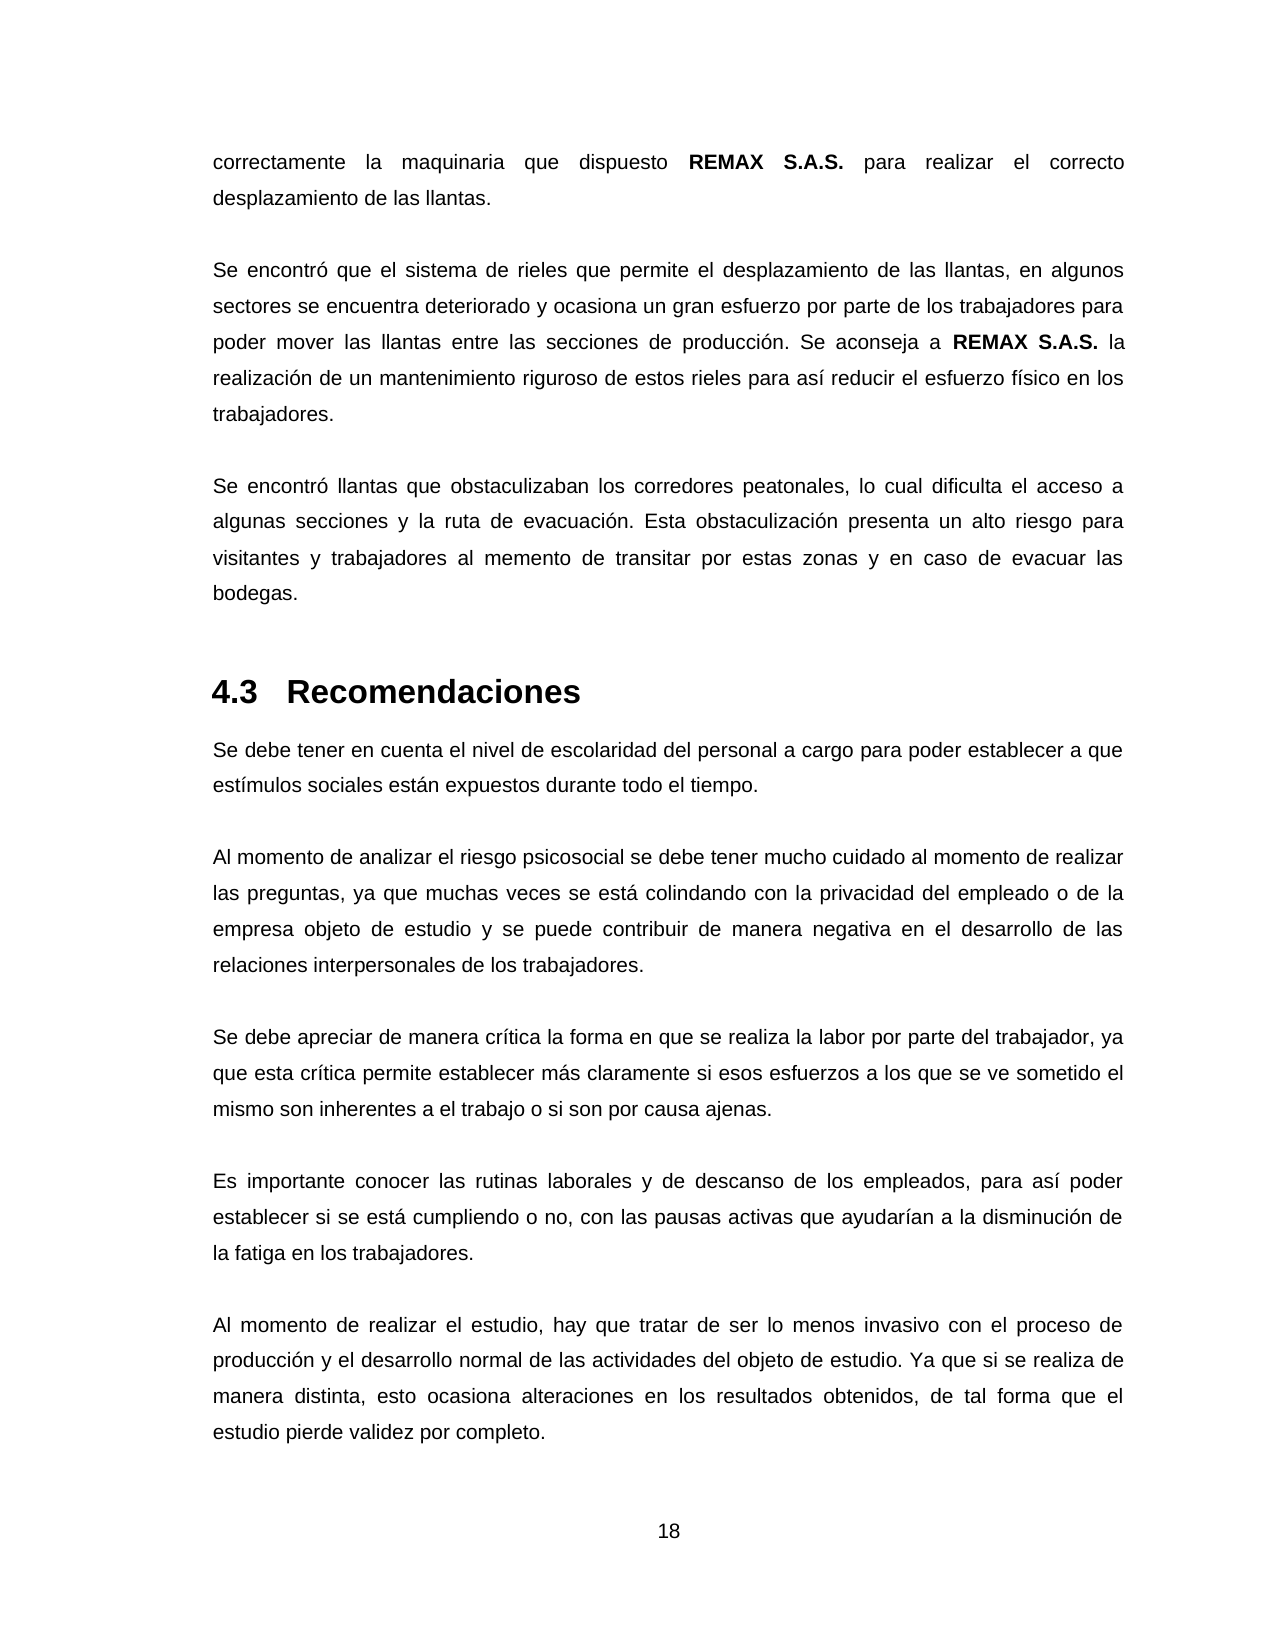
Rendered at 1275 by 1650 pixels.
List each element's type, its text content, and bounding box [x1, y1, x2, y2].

text Se encontró llantas que obstaculizaban los corredores peatonales, lo cual dificulta el acceso a algunas secciones y la ruta de evacuación. Esta obstaculización presenta un alto riesgo para visitantes y trabajadores al memento de transitar por estas zonas y en caso de evacuar las bodegas. [213, 473, 1125, 605]
text Al momento de realizar el estudio, hay que tratar de ser lo menos invasivo con el proceso de producción y el desarrollo normal de las actividades del objeto de estudio. Ya que si se realiza de manera distinta, esto ocasiona alteraciones en los resultados obtenidos, de tal forma que el estudio pierde validez por completo. [213, 1312, 1125, 1444]
text Se debe tener en cuenta el nivel de escolaridad del personal a cargo para poder establecer a que estímulos sociales están expuestos durante todo el tiempo. [213, 737, 1125, 797]
list Recomendaciones [211, 672, 1125, 711]
text Se debe apreciar de manera crítica la forma en que se realiza la labor por parte del trabajador, ya que esta crítica permite establecer más claramente si esos esfuerzos a los que se ve sometido el mismo son inherentes a el trabajo o si son por causa ajenas. [213, 1025, 1125, 1121]
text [213, 150, 1125, 210]
text Al momento de analizar el riesgo psicosocial se debe tener mucho cuidado al momento de realizar las preguntas, ya que muchas veces se está colindando con la privacidad del empleado o de la empresa objeto de estudio y se puede contribuir de manera negativa en el desarrollo de las relaciones interpersonales de los trabajadores. [213, 845, 1125, 977]
text Es importante conocer las rutinas laborales y de descanso de los empleados, para así poder establecer si se está cumpliendo o no, con las pausas activas que ayudarían a la disminución de la fatiga en los trabajadores. [213, 1169, 1125, 1264]
text Se encontró que el sistema de rieles que permite el desplazamiento de las llantas, en algunos sectores se encuentra deteriorado y ocasiona un gran esfuerzo por parte de los trabajadores para poder mover las llantas entre las secciones de producción. Se aconseja a REMAX S.A.S. la realización de un mantenimiento riguroso de estos rieles para así reducir el esfuerzo físico en los trabajadores. [213, 258, 1125, 426]
